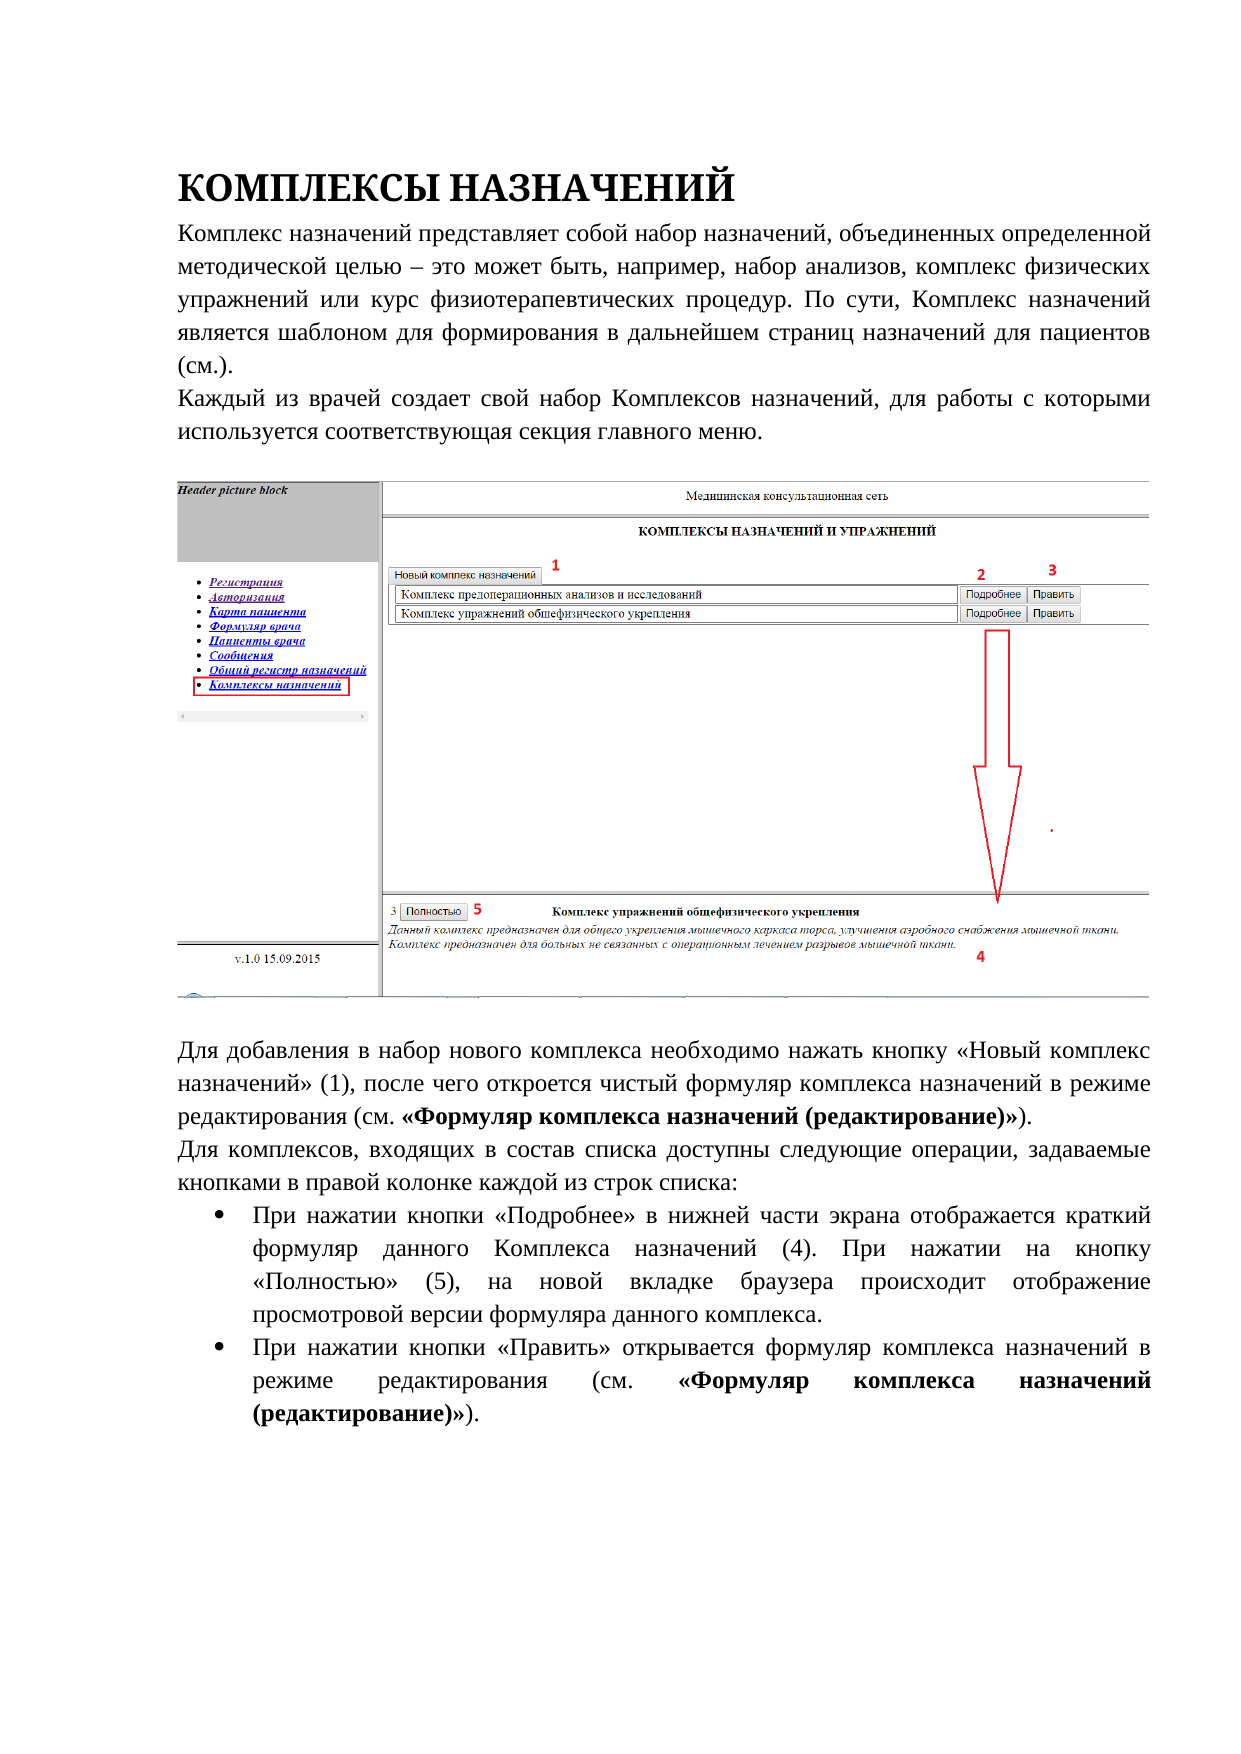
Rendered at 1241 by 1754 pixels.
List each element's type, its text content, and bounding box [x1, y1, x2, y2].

text Для комплексов, входящих в состав списка доступны следующие операции, задаваемые кнопками в правой колонке каждой из строк списка: [177, 1134, 1152, 1196]
subtitle Комплексы назначений [177, 168, 1152, 211]
text Комплекс назначений представляет собой набор назначений, объединенных определенной методической целью – это может быть, например, набор анализов, комплекс физических упражнений или курс физиотерапевтических процедур. По сути, Комплекс назначений является шаблоном для формирования в дальнейшем страниц назначений для пациентов (см.). [177, 218, 1152, 378]
picture [177, 481, 1149, 998]
list При нажатии кнопки «Подробнее» в нижней части экрана отображается краткий формуляр данного Комплекса назначений (4). При нажатии на кнопку «Полностью» (5), на новой вкладке браузера происходит отображение просмотровой версии формуляра данного комплекса. [215, 1200, 1152, 1328]
text Каждый из врачей создает свой набор Комплексов назначений, для работы с которыми используется соответствующая секция главного меню. [177, 383, 1152, 444]
